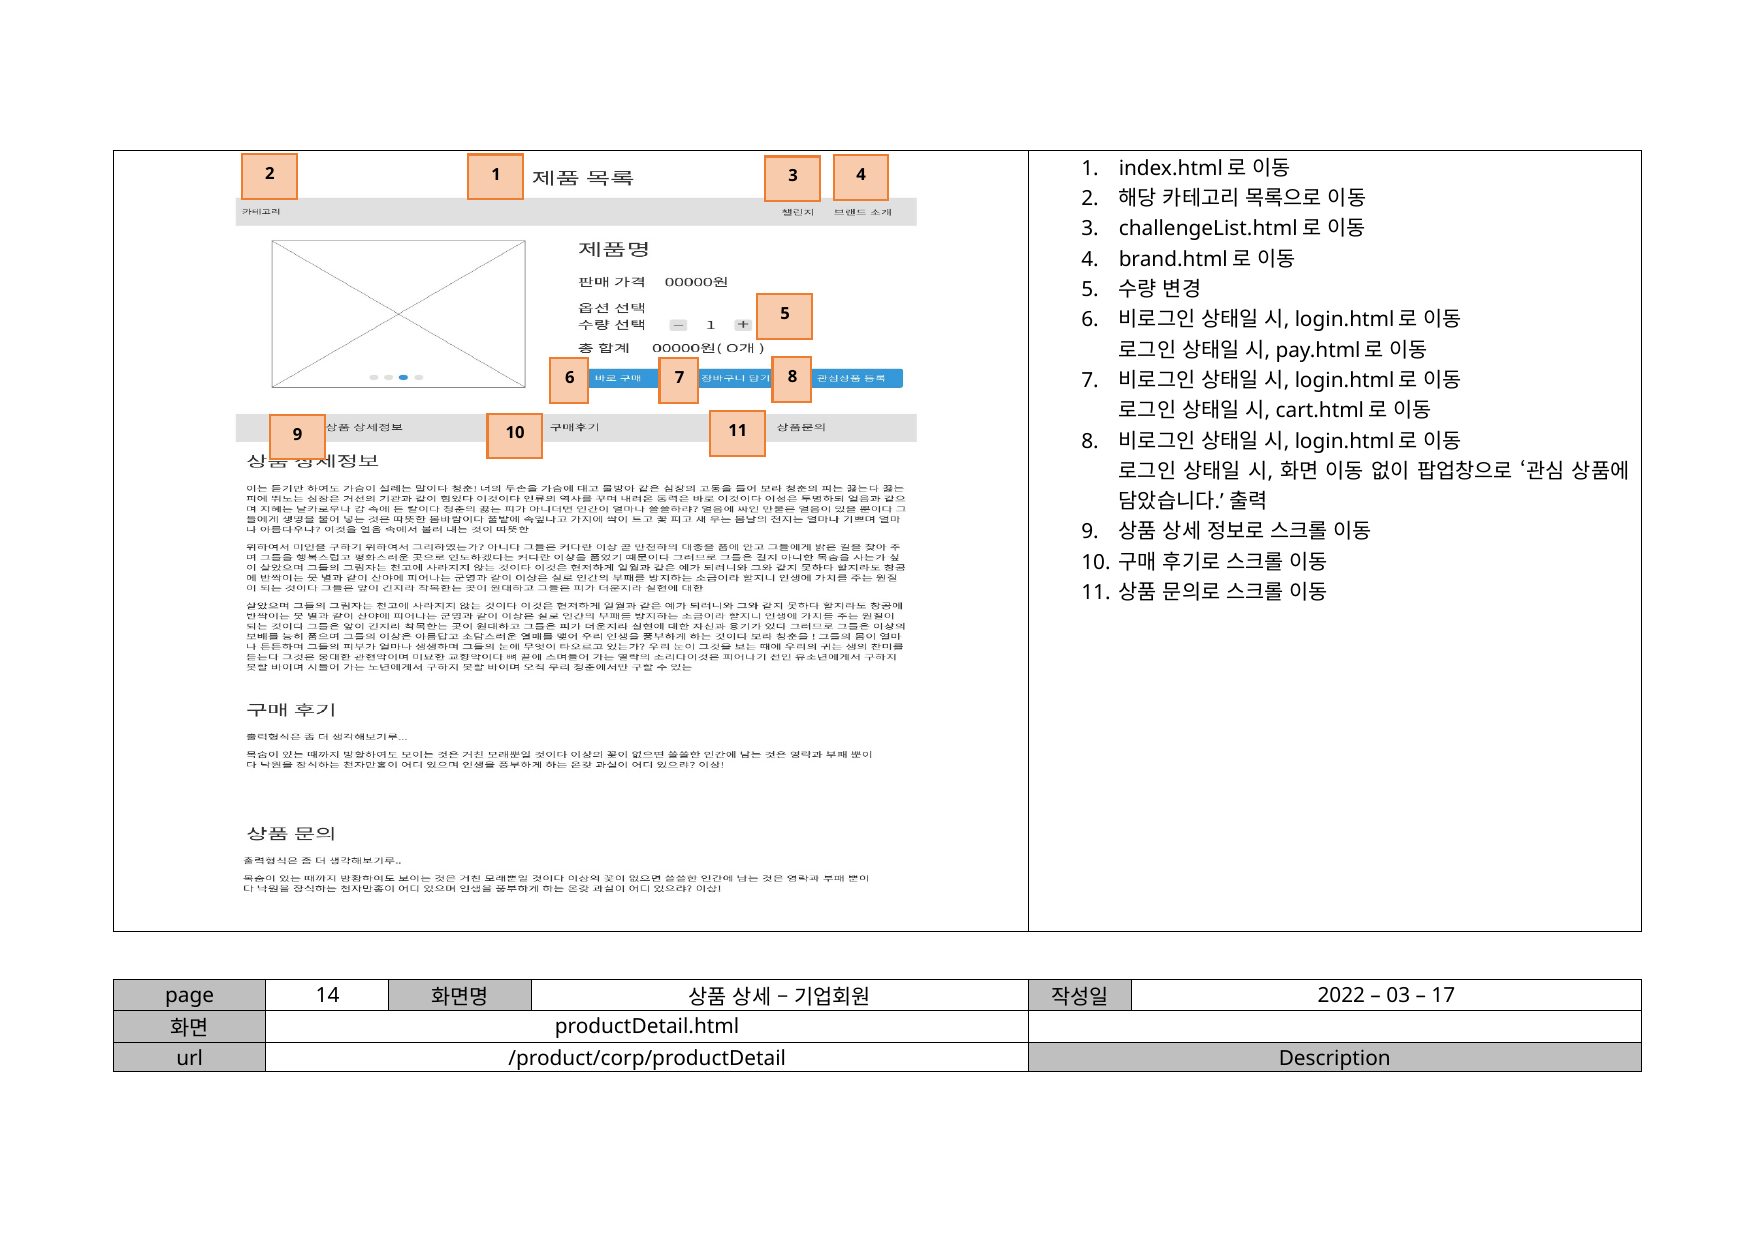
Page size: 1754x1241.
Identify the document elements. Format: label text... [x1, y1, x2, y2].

table_cell url [114, 1043, 265, 1071]
table_header 14 [266, 980, 388, 1010]
table_cell 화면 [114, 1011, 265, 1042]
picture [211, 151, 930, 923]
table_cell index.html로 이동 해당 카테고리 목록으로 이동 challengeList.html로 이동 brand.html로 이동 수량 변경 비로그인 상태일 시, login.html로 이동 로그인 상태일 시, pay.html로 이동 비로그인 상태일 시, login.html로 이동 로그인 상태일 시, cart.html로 이동 비로그인 상태일 시, login.html로 이동 로그인 상태일 시, 화면 이동 없이 팝업창으로 ‘관심 상품에 담았습니다.’ 출력 상품 상세 정보로 스크롤 이동 구매 후기로 스크롤 이동 상품 문의로 스크롤 이동 [1029, 151, 1641, 931]
table_cell [114, 151, 1028, 931]
table_cell [1029, 1011, 1641, 1042]
table_header 작성일 [1029, 980, 1131, 1010]
table_header 2022 – 03 – 17 [1132, 980, 1641, 1010]
table_cell /product/corp/productDetail [266, 1043, 1028, 1071]
table_header 상품 상세 – 기업회원 [532, 980, 1028, 1010]
table_cell Description [1029, 1043, 1641, 1071]
table_header 화면명 [389, 980, 531, 1010]
table_cell productDetail.html [266, 1011, 1028, 1042]
table_header page [114, 980, 265, 1010]
